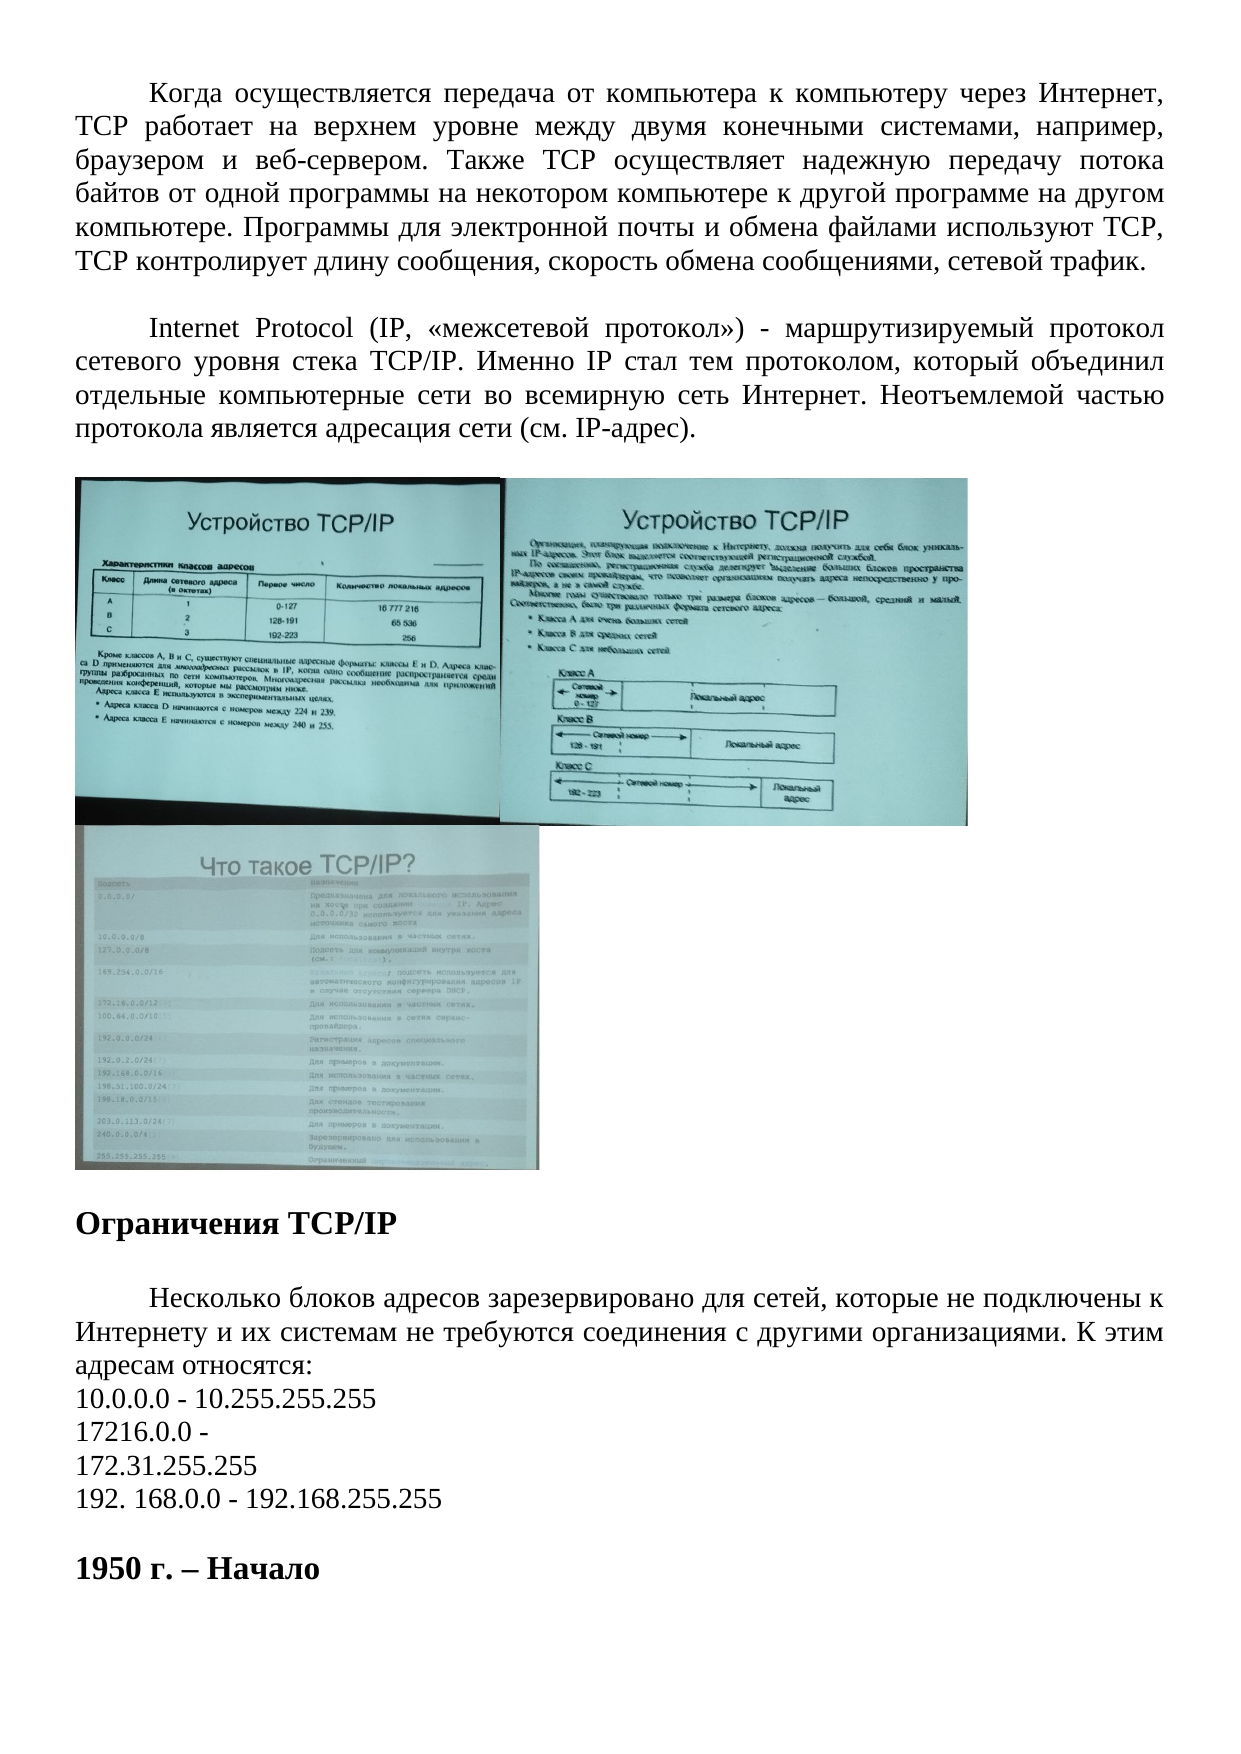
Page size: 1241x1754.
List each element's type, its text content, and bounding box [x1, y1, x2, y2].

text 172.31.255.255 [75, 1448, 1165, 1481]
text Internet Protocol (IP, «межсетевой протокол») - маршрутизируемый протокол сетевого уровня стека ТСР/IP. Именно IP стал тем протоколом, который объединил отдельные компьютерные сети во всемирную сеть Интернет. Неотъемлемой частью протокола является адресация сети (см. IP-адрес). [75, 310, 1165, 444]
text 17216.0.0 - [75, 1414, 1165, 1448]
text Ограничения ТСP/IP [75, 1203, 1165, 1242]
text Несколько блоков адресов зарезервировано для сетей, которые не подключены к Интернету и их системам не требуются соединения с другими организациями. К этим адресам относятся: [75, 1280, 1165, 1381]
text 10.0.0.0 - 10.255.255.255 [75, 1381, 1165, 1414]
text Когда осуществляется передача от компьютера к компьютеру через Интернет, ТСР работает на верхнем уровне между двумя конечными системами, например, браузером и веб-сервером. Также ТСР осуществляет надежную передачу потока байтов от одной программы на некотором компьютере к другой программе на другом компьютере. Программы для электронной почты и обмена файлами используют ТСР, ТСР контролирует длину сообщения, скорость обмена сообщениями, сетевой трафик. [75, 75, 1165, 276]
text 192. 168.0.0 - 192.168.255.255 [75, 1481, 1165, 1515]
text 1950 г. – Начало [75, 1548, 1165, 1587]
picture [75, 477, 968, 1170]
